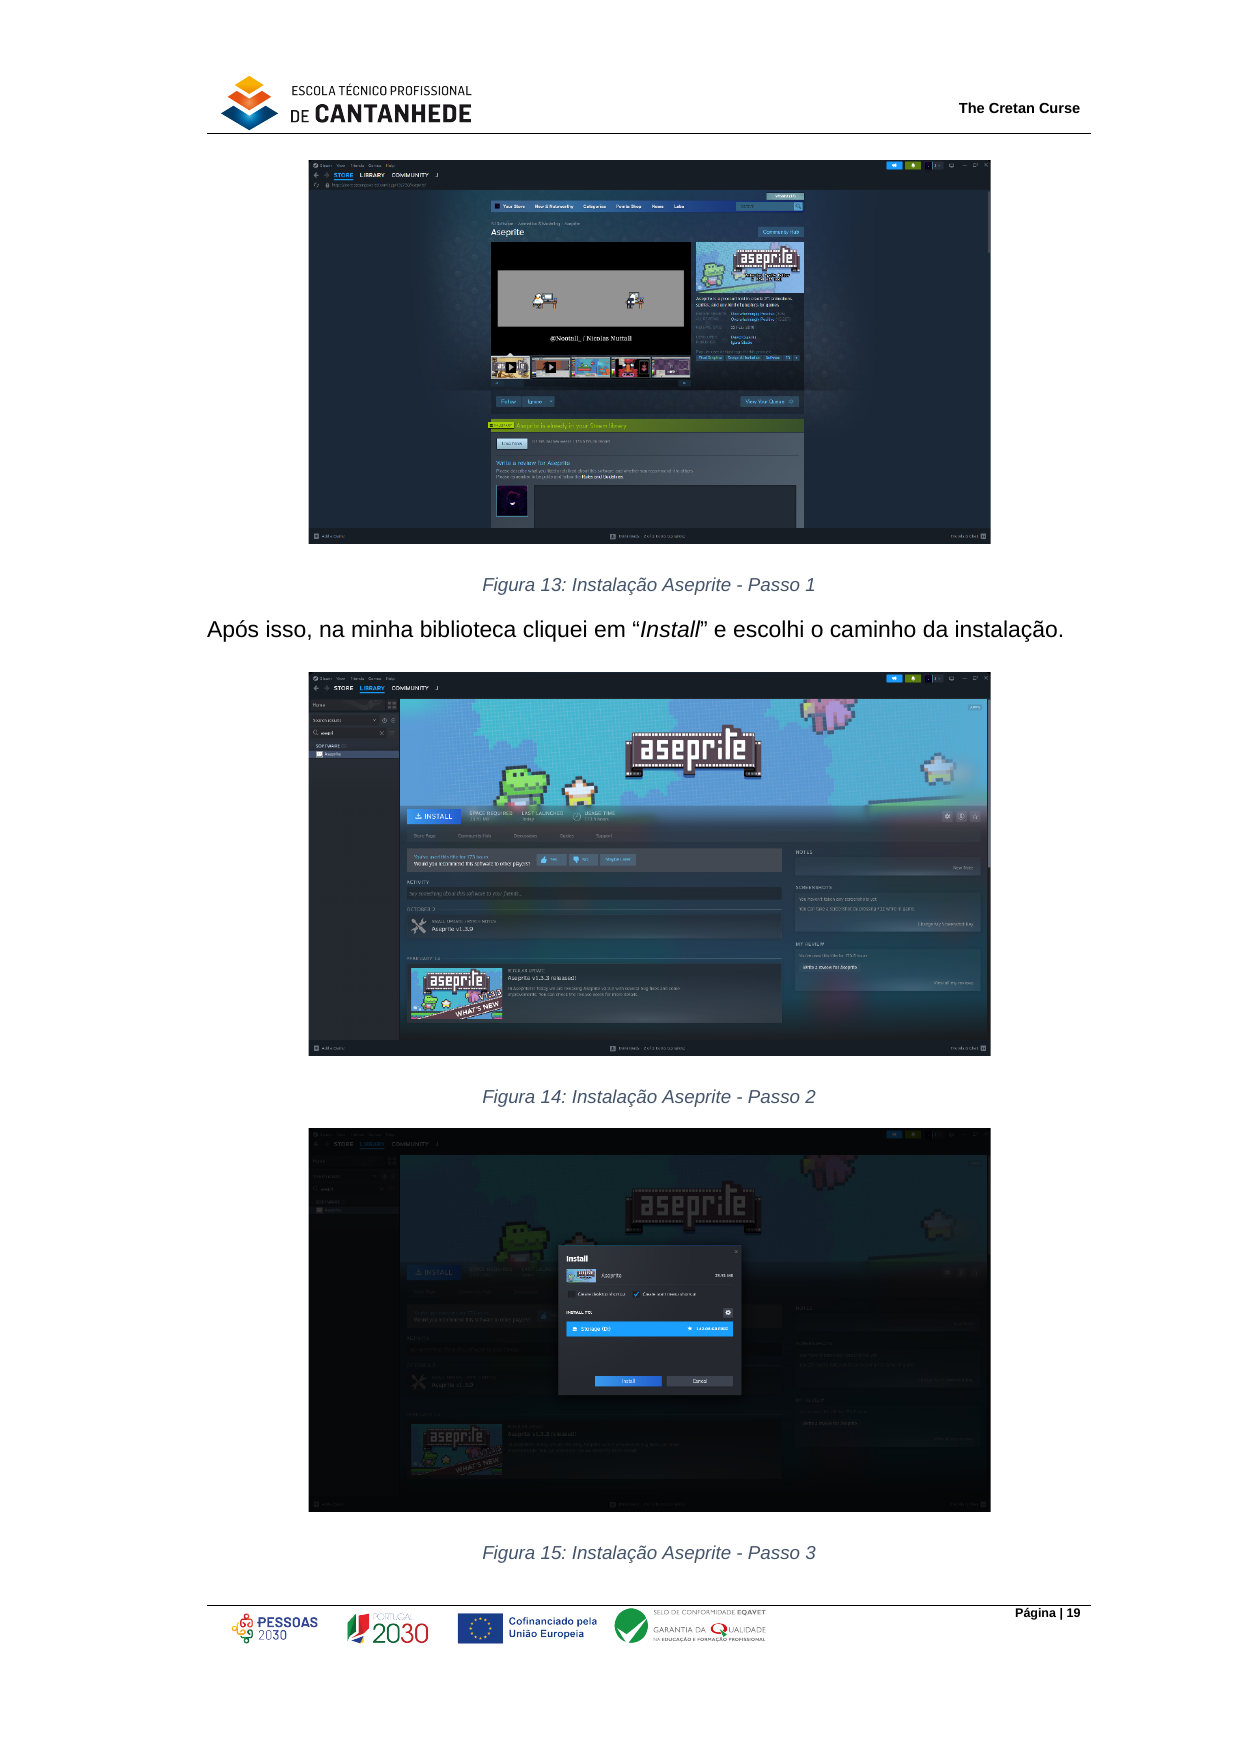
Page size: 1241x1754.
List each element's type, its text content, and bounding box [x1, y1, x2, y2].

picture [308, 1128, 991, 1512]
text Figura 13: Instalação Aseprite - Passo 1 [207, 574, 1092, 595]
text Figura 15: Instalação Aseprite - Passo 3 [207, 1542, 1092, 1563]
picture [218, 73, 475, 133]
picture [218, 1606, 608, 1654]
picture [614, 1608, 766, 1643]
text Após isso, na minha biblioteca cliquei em “Install” e escolhi o caminho da instalação. [207, 616, 1092, 642]
text Figura 14: Instalação Aseprite - Passo 2 [207, 1086, 1092, 1107]
picture [308, 672, 991, 1056]
picture [308, 160, 991, 544]
